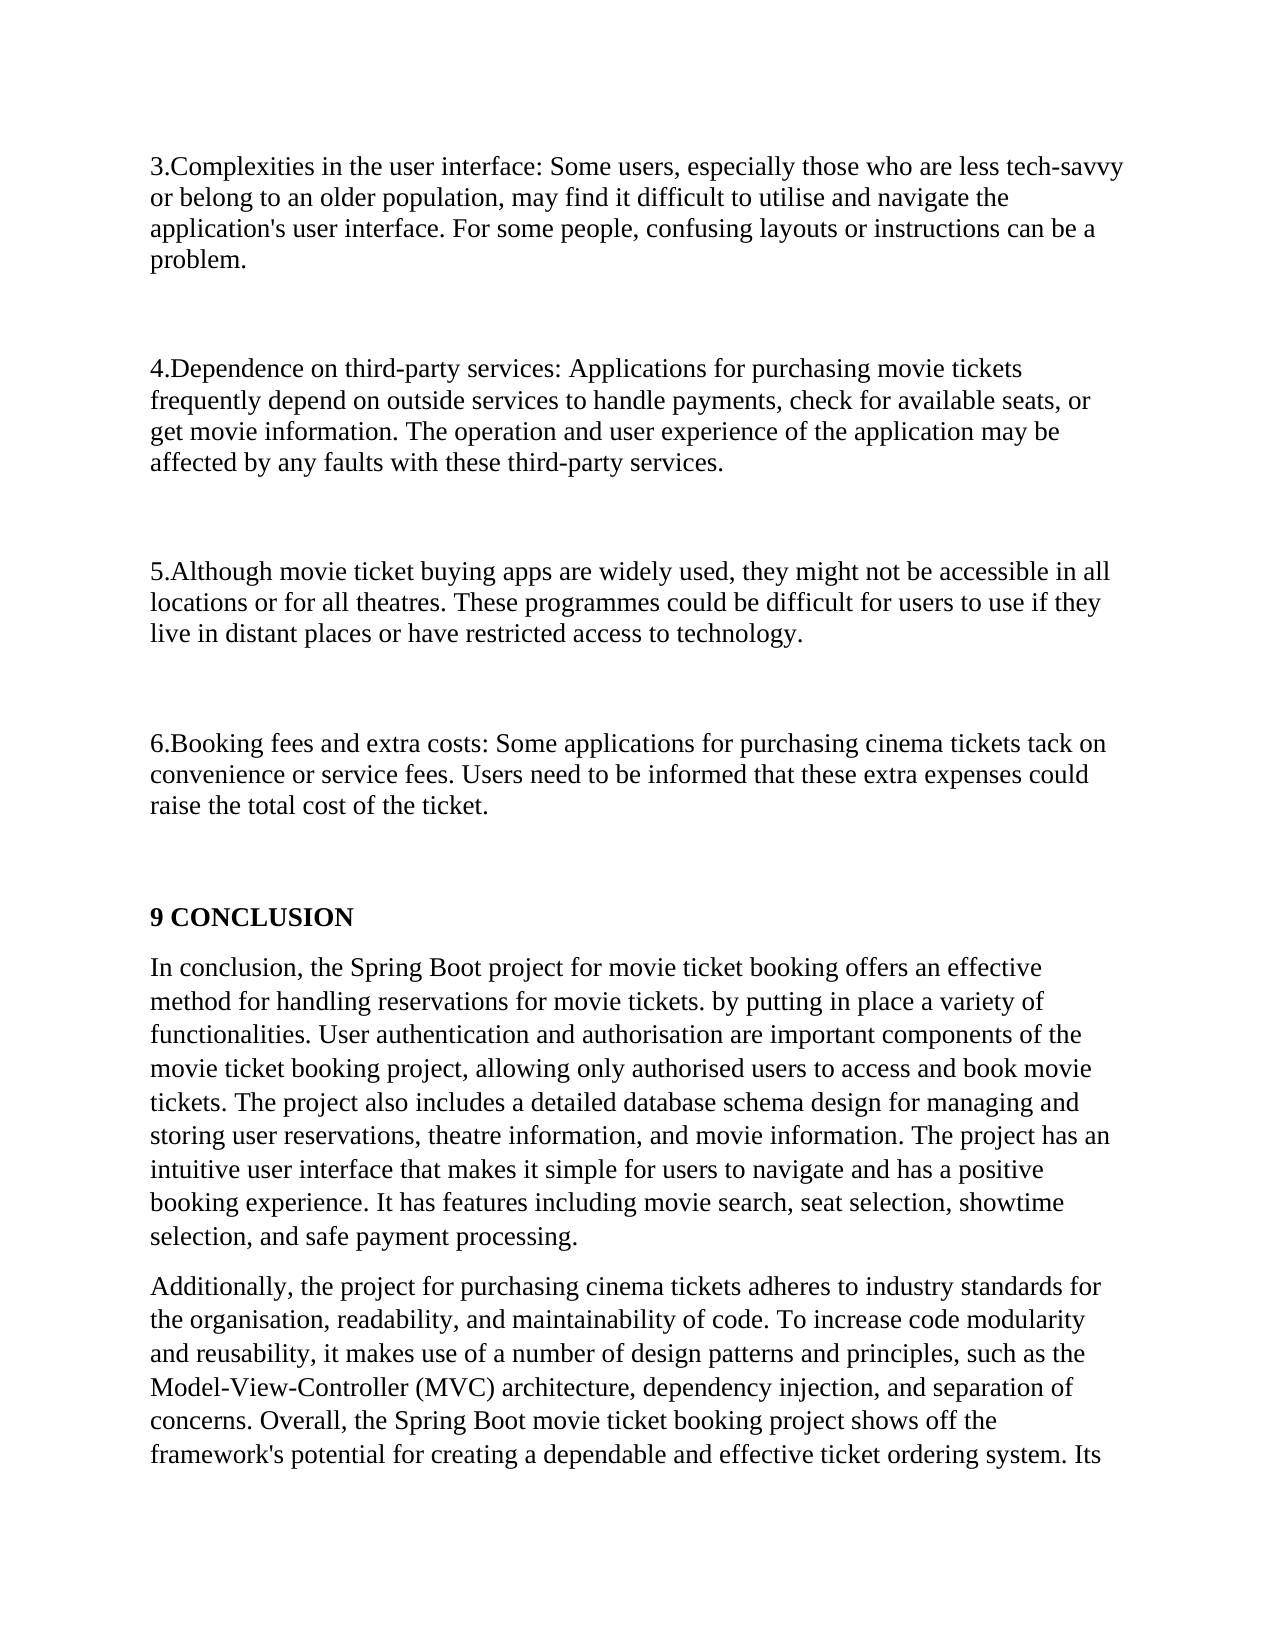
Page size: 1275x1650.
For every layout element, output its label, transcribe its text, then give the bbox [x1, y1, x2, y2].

text 4.Dependence on third-party services: Applications for purchasing movie tickets frequently depend on outside services to handle payments, check for available seats, or get movie information. The operation and user experience of the application may be affected by any faults with these third-party services. [150, 353, 1125, 477]
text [150, 1270, 1125, 1469]
text 3.Complexities in the user interface: Some users, especially those who are less tech-savvy or belong to an older population, may find it difficult to utilise and navigate the application's user interface. For some people, confusing layouts or instructions can be a problem. [150, 150, 1125, 274]
text 9 CONCLUSION [150, 901, 1125, 932]
text 6.Booking fees and extra costs: Some applications for purchasing cinema tickets tack on convenience or service fees. Users need to be informed that these extra expenses could raise the total cost of the ticket. [150, 727, 1125, 820]
text In conclusion, the Spring Boot project for movie ticket booking offers an effective method for handling reservations for movie tickets. by putting in place a variety of functionalities. User authentication and authorisation are important components of the movie ticket booking project, allowing only authorised users to access and book movie tickets. The project also includes a detailed database schema design for managing and storing user reservations, theatre information, and movie information. The project has an intuitive user interface that makes it simple for users to navigate and has a positive booking experience. It has features including movie search, seat selection, showtime selection, and safe payment processing. [150, 951, 1125, 1251]
text 5.Although movie ticket buying apps are widely used, they might not be accessible in all locations or for all theatres. These programmes could be difficult for users to use if they live in distant places or have restricted access to technology. [150, 555, 1125, 649]
